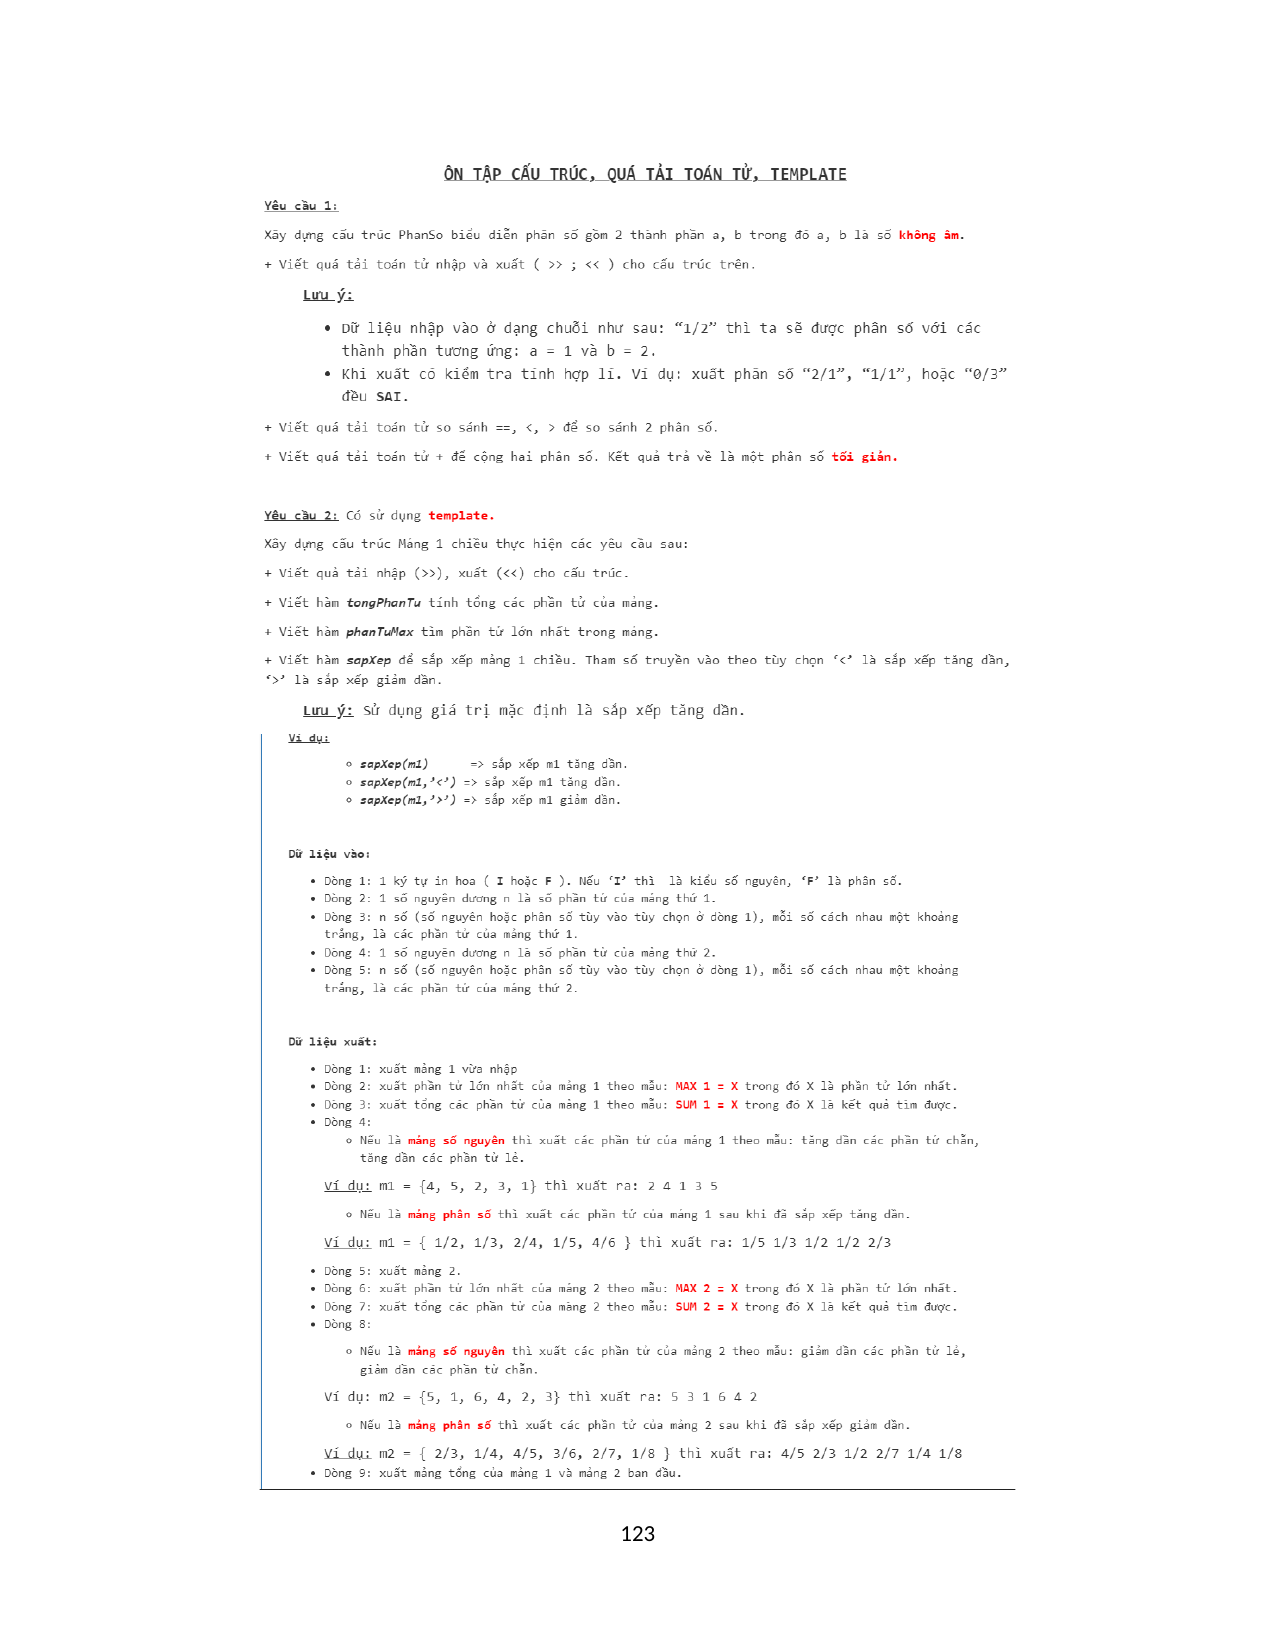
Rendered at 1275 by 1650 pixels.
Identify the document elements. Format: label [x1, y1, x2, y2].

picture [247, 150, 1028, 733]
picture [259, 734, 1016, 1490]
